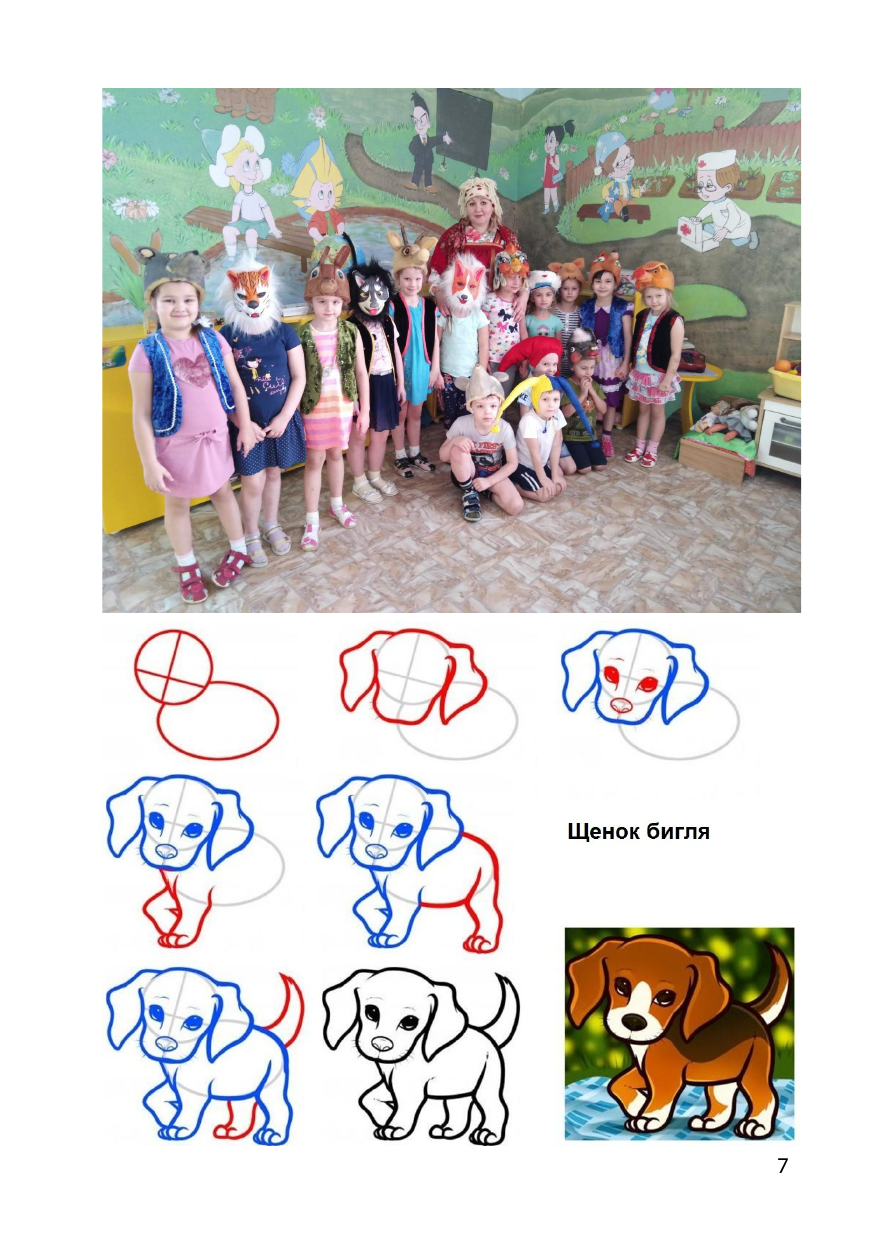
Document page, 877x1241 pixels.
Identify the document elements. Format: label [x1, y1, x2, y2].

picture [102, 88, 802, 613]
picture [101, 621, 800, 1146]
